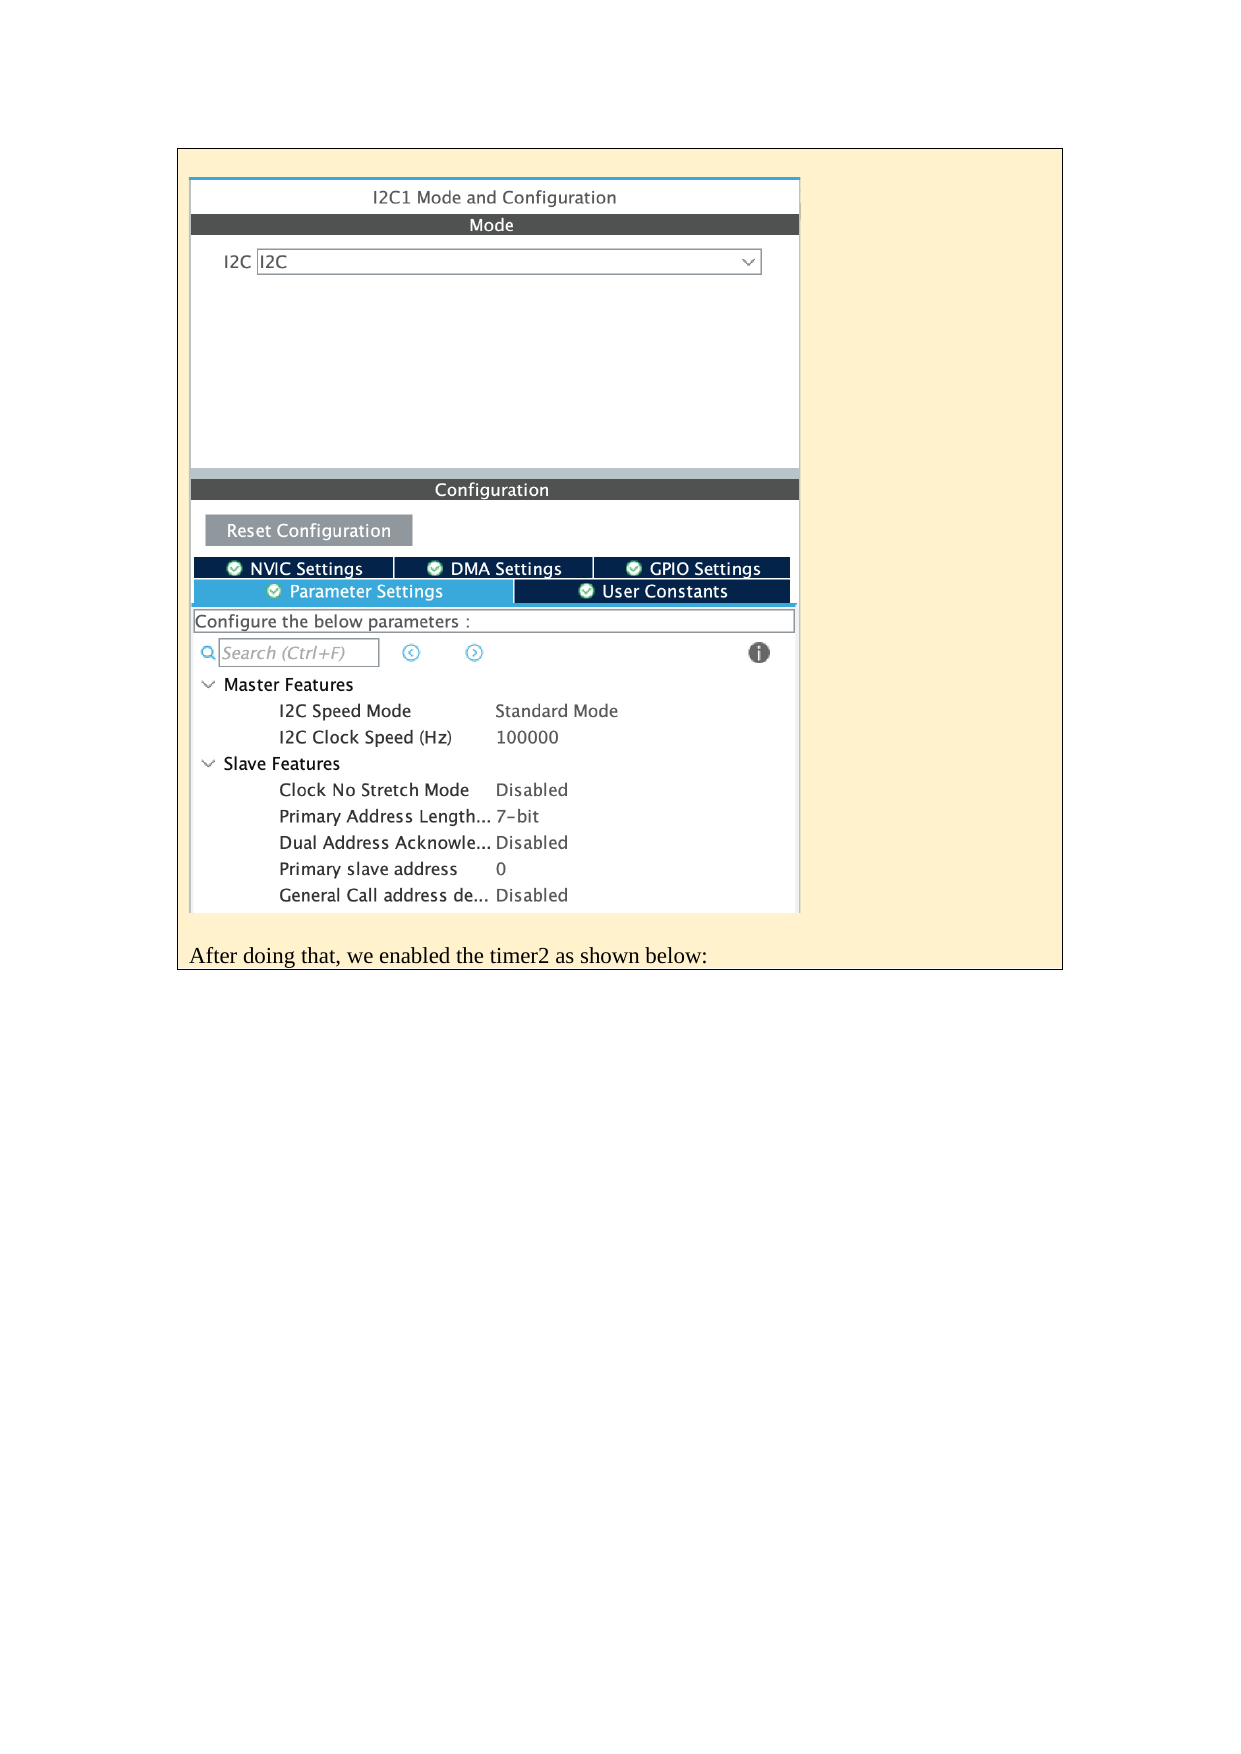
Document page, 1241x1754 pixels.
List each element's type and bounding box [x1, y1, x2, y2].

table_header [178, 149, 1062, 968]
picture [188, 177, 801, 913]
